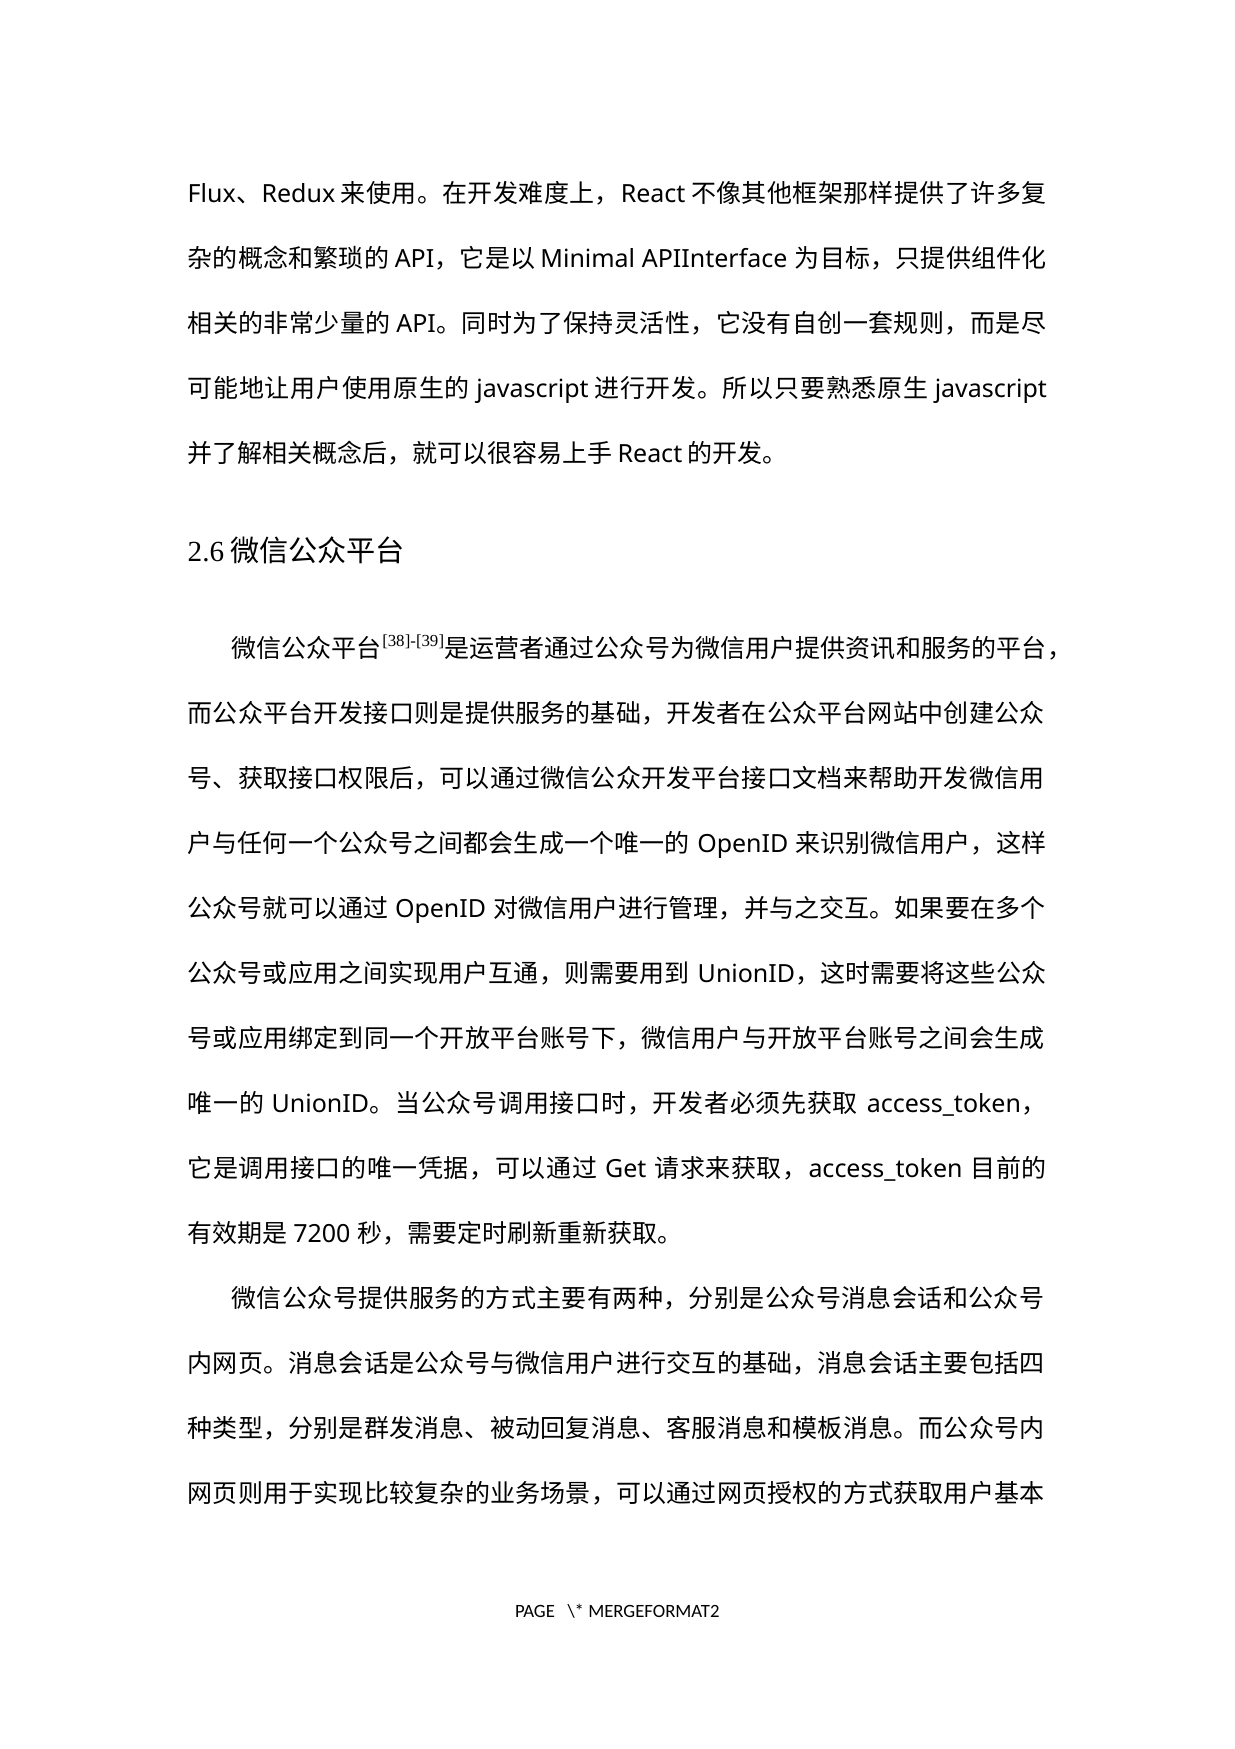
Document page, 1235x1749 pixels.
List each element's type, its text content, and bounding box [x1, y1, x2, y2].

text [187, 1264, 1047, 1524]
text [187, 159, 1047, 484]
text 2.6微信公众平台 [187, 517, 1047, 582]
text 微信公众平台[38]-[39]是运营者通过公众号为微信用户提供资讯和服务的平台，而公众平台开发接口则是提供服务的基础，开发者在公众平台网站中创建公众号、获取接口权限后，可以通过微信公众开发平台接口文档来帮助开发微信用户与任何一个公众号之间都会生成一个唯一的 OpenID 来识别微信用户，这样公众号就可以通过 OpenID 对微信用户进行管理，并与之交互。如果要在多个公众号或应用之间实现用户互通，则需要用到 UnionID，这时需要将这些公众号或应用绑定到同一个开放平台账号下，微信用户与开放平台账号之间会生成唯一的 UnionID。当公众号调用接口时，开发者必须先获取 access_token，它是调用接口的唯一凭据，可以通过 Get 请求来获取，access_token 目前的有效期是 7200 秒，需要定时刷新重新获取。 [187, 614, 1047, 1264]
